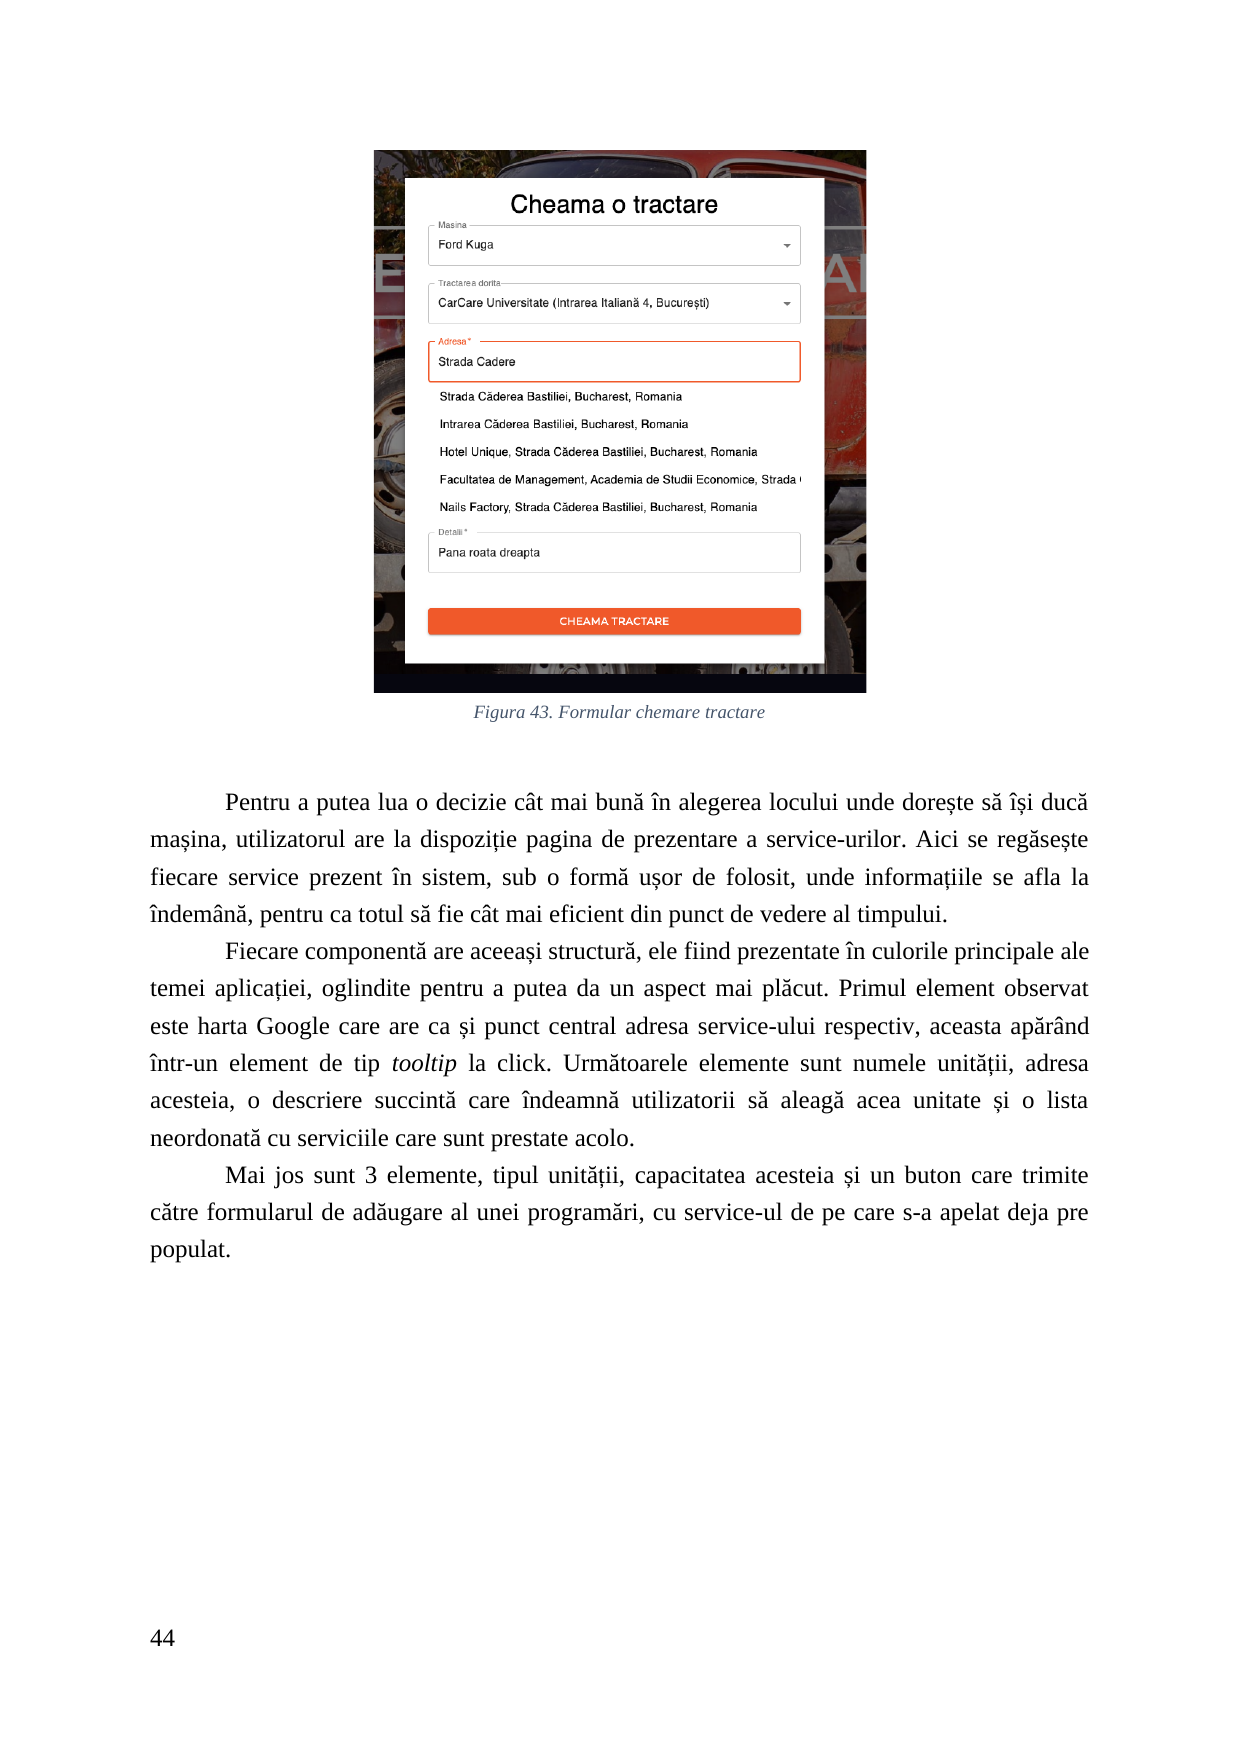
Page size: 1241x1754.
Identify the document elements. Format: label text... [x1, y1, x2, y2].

picture [373, 150, 867, 693]
text Mai jos sunt 3 elemente, tipul unității, capacitatea acesteia și un buton care trimite către formularul de adăugare al unei programări, cu service-ul de pe care s-a apelat deja pre populat. [150, 1160, 1090, 1263]
text Fiecare componentă are aceeași structură, ele fiind prezentate în culorile principale ale temei aplicației, oglindite pentru a putea da un aspect mai plăcut. Primul element observat este harta Google care are ca și punct central adresa service-ului respectiv, aceasta apărând într-un element de tip tooltip la click. Următoarele elemente sunt numele unității, adresa acesteia, o descriere succintă care îndeamnă utilizatorii să aleagă acea unitate și o lista neordonată cu serviciile care sunt prestate acolo. [150, 936, 1090, 1151]
text Pentru a putea lua o decizie cât mai bună în alegerea locului unde dorește să își ducă mașina, utilizatorul are la dispoziție pagina de prezentare a service-urilor. Aici se regăsește fiecare service prezent în sistem, sub o formă ușor de folosit, unde informațiile se afla la îndemână, pentru ca totul să fie cât mai eficient din punct de vedere al timpului. [150, 787, 1090, 928]
text Figura 43. Formular chemare tractare [150, 701, 1090, 722]
